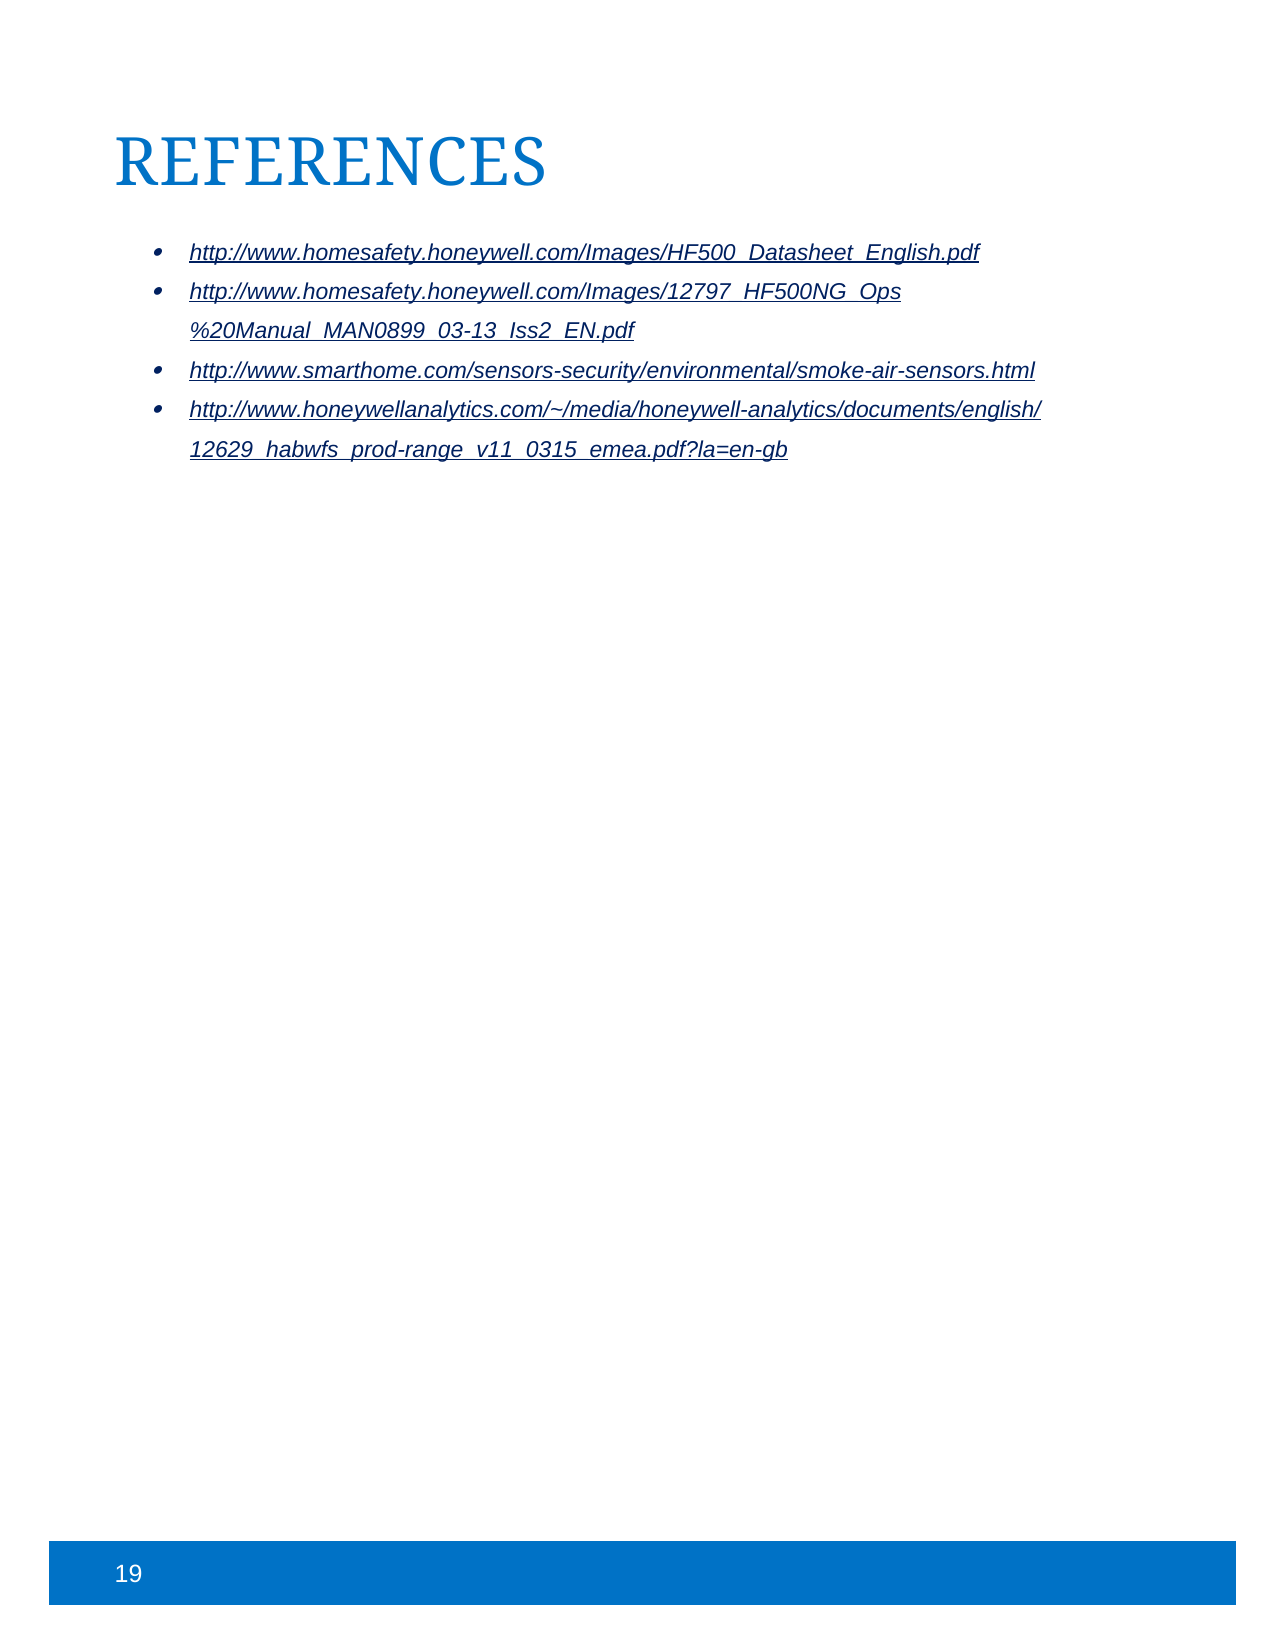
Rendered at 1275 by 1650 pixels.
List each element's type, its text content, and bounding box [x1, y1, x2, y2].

list http://www.smarthome.com/sensors-security/environmental/smoke-air-sensors.html [152, 357, 1170, 383]
list http://www.honeywellanalytics.com/~/media/honeywell-analytics/documents/english/12629_habwfs_prod-range_v11_0315_emea.pdf?la=en-gb [152, 396, 1170, 462]
list http://www.homesafety.honeywell.com/Images/12797_HF500NG_Ops%20Manual_MAN0899_03-13_Iss2_EN.pdf [152, 278, 1170, 344]
subtitle References [114, 114, 1170, 205]
list http://www.homesafety.honeywell.com/Images/HF500_Datasheet_English.pdf [152, 238, 1170, 265]
